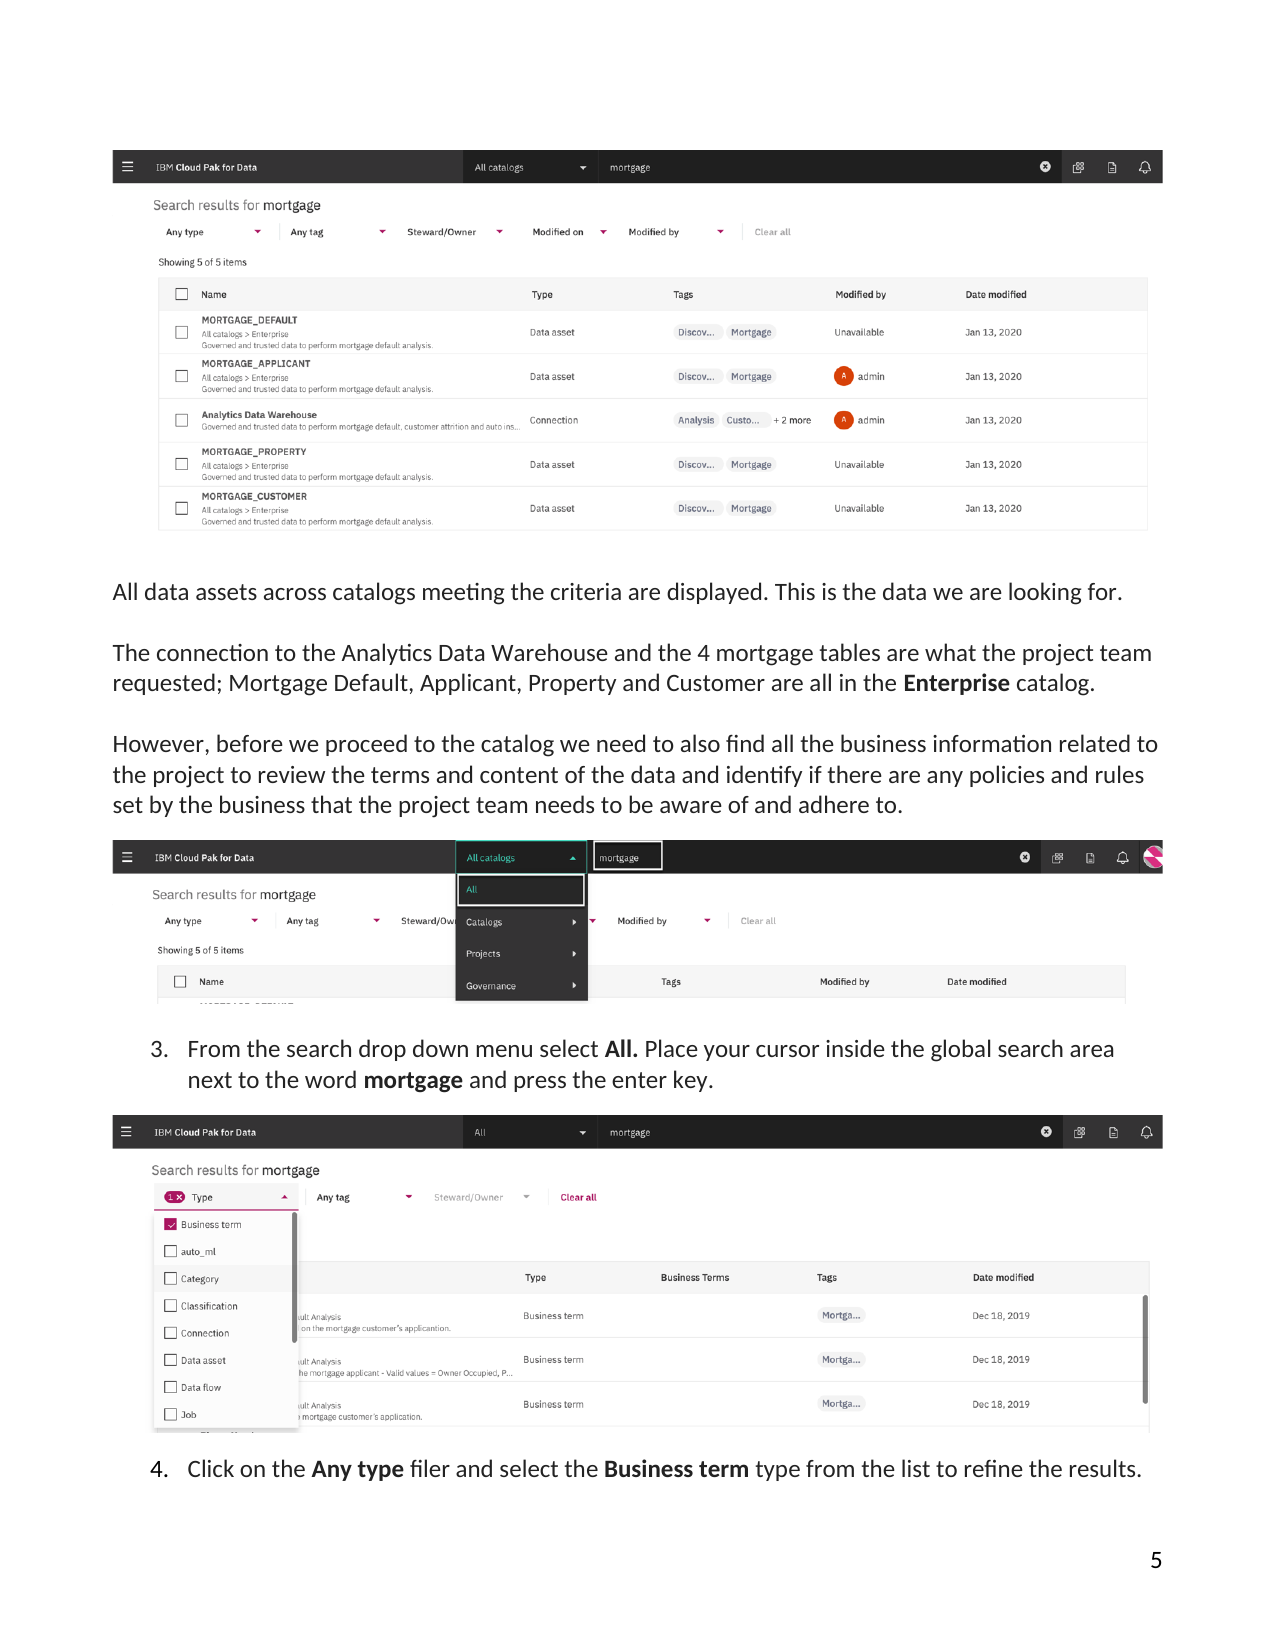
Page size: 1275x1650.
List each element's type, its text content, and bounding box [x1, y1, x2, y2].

text The connection to the Analytics Data Warehouse and the 4 mortgage tables are what the project team requested; Mortgage Default, Applicant, Property and Customer are all in the Enterprise catalog. [112, 637, 1162, 698]
picture [112, 840, 1163, 1004]
text However, before we proceed to the catalog we need to also find all the business information related to the project to review the terms and content of the data and identify if there are any policies and rules set by the business that the project team needs to be aware of and adhere to. [112, 728, 1162, 820]
list From the search drop down menu select All. Place your cursor inside the global search area next to the word mortgage and press the enter key. [150, 1034, 1162, 1095]
picture [112, 1115, 1163, 1433]
list Click on the Any type filer and select the Business term type from the list to refine the results. [150, 1453, 1162, 1484]
text All data assets across catalogs meeting the criteria are displayed. This is the data we are looking for. [112, 576, 1162, 606]
picture [112, 150, 1163, 546]
